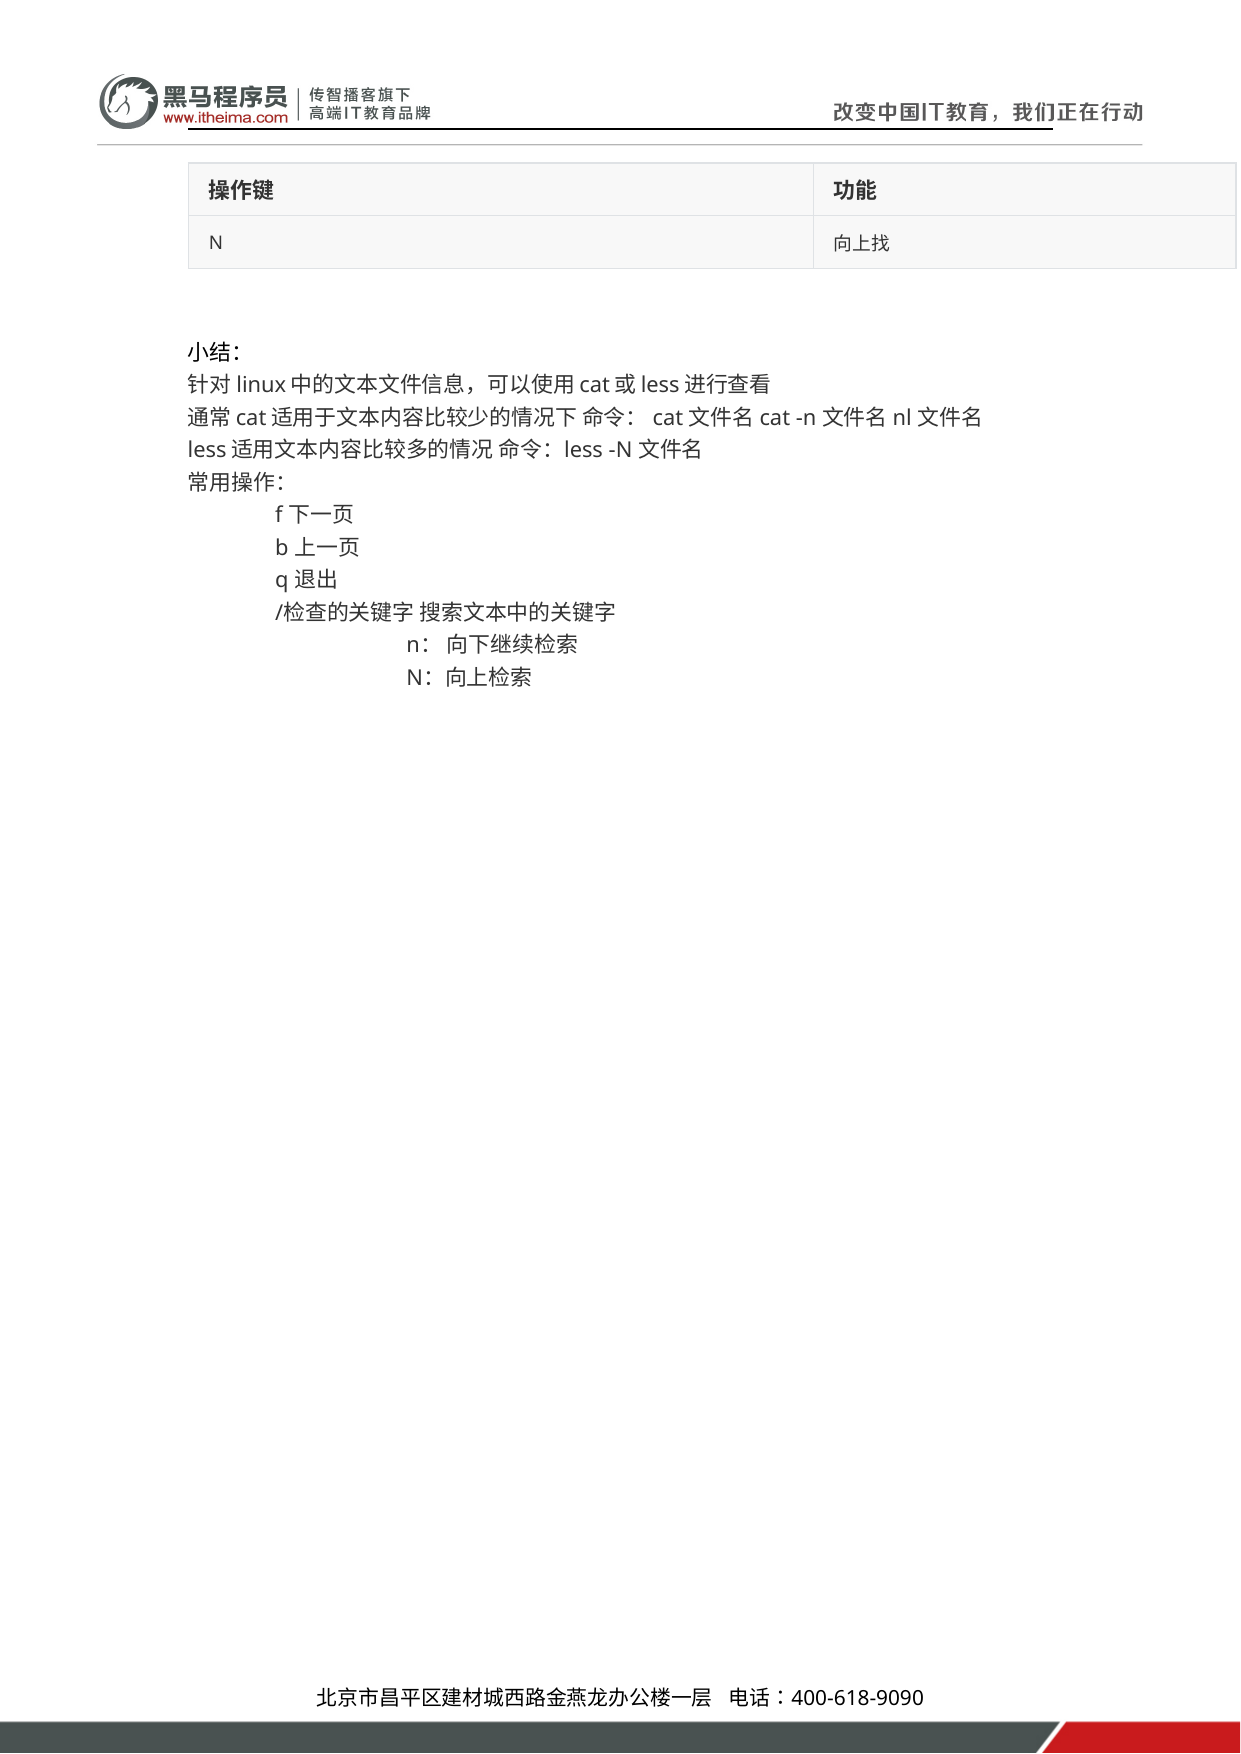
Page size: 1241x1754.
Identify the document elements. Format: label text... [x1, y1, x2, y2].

text n： 向下继续检索 [187, 627, 1053, 659]
text N：向上检索 [187, 659, 1053, 692]
text 针对 linux中的文本文件信息，可以使用cat或less进行查看 [187, 367, 1053, 399]
text less适用文本内容比较多的情况 命令：less -N 文件名 [187, 432, 1053, 464]
table_cell 向上找 [814, 216, 1235, 268]
text /检查的关键字 搜索文本中的关键字 [187, 594, 1053, 627]
text f 下一页 [187, 497, 1053, 529]
table_header 操作键 [189, 164, 813, 215]
text 常用操作： [187, 464, 1053, 497]
text 通常cat适用于文本内容比较少的情况下 命令： cat 文件名 cat -n 文件名 nl 文件名 [187, 399, 1053, 432]
table_header 功能 [814, 164, 1235, 215]
table_cell N [189, 216, 813, 268]
picture [0, 3, 1241, 153]
text 小结： [187, 334, 1053, 367]
picture [0, 1662, 1241, 1753]
text q 退出 [187, 562, 1053, 594]
text b 上一页 [187, 529, 1053, 562]
